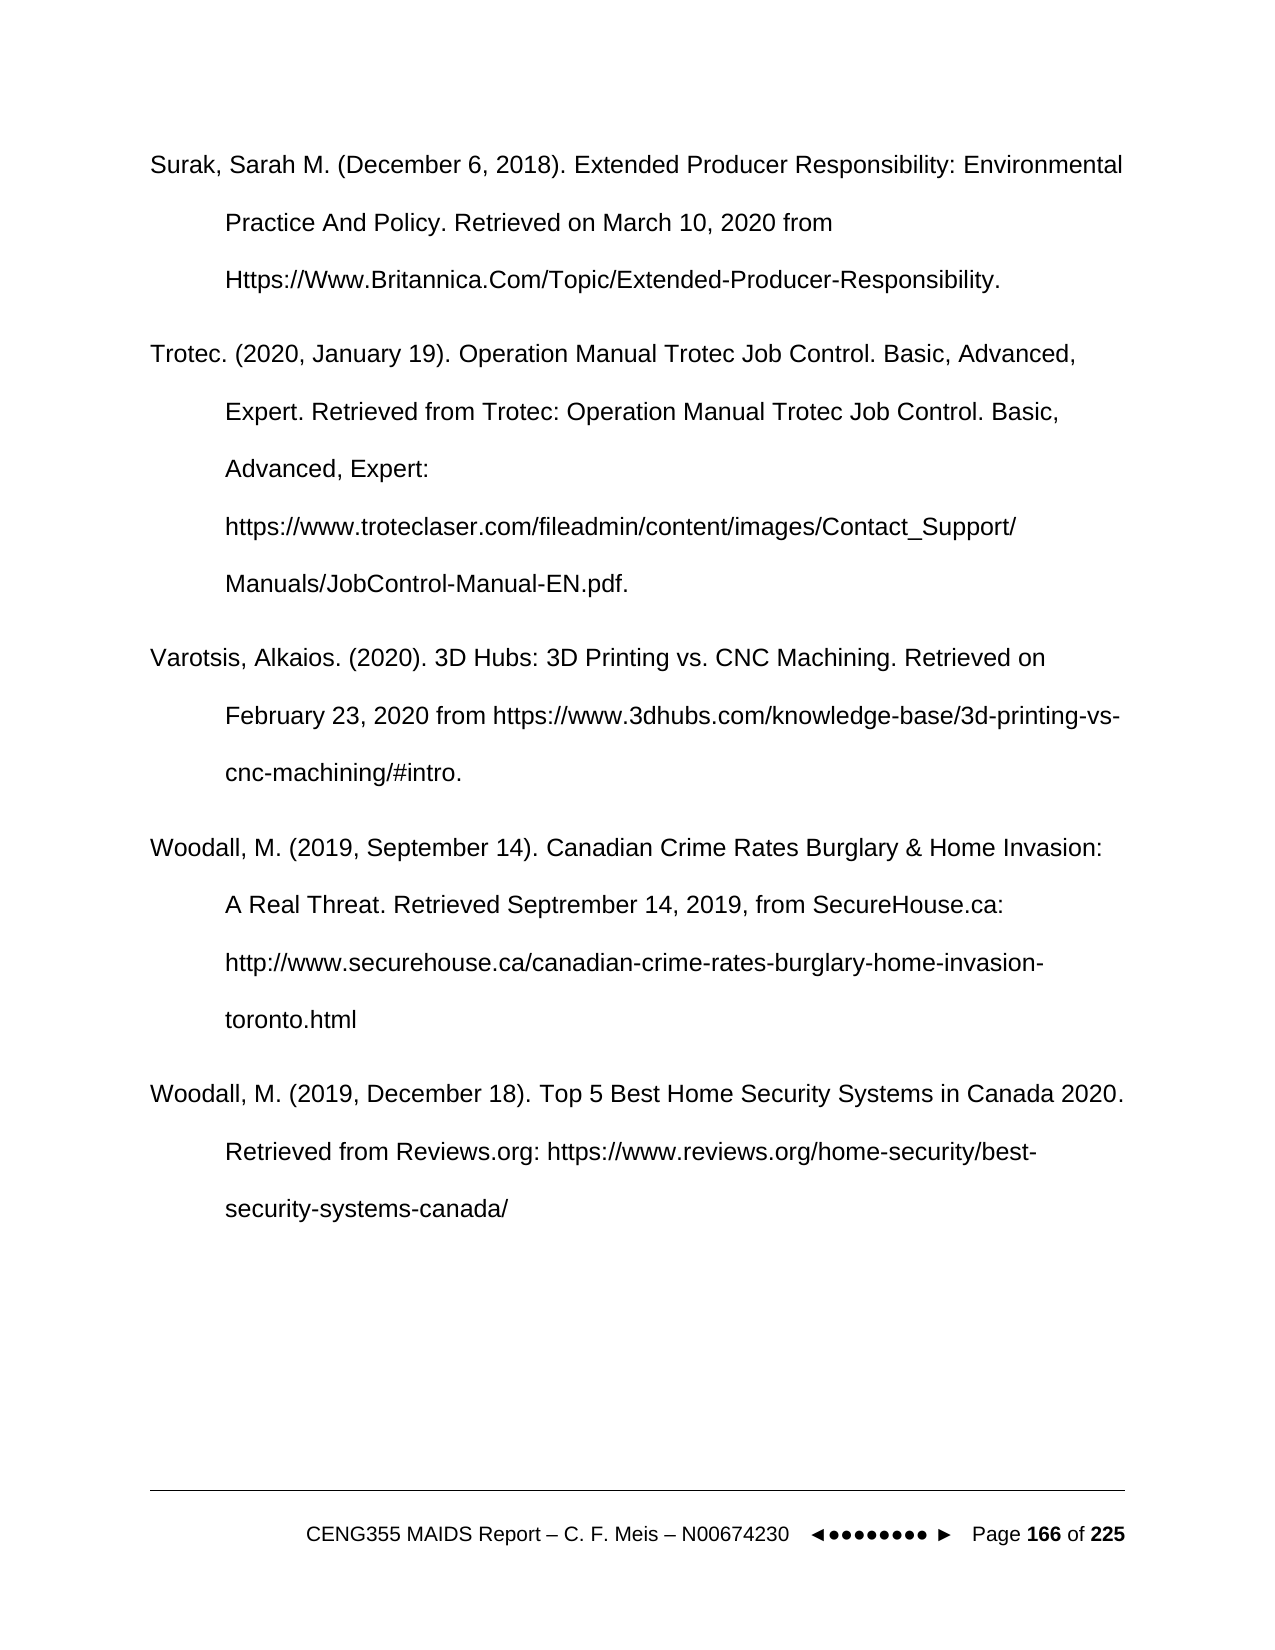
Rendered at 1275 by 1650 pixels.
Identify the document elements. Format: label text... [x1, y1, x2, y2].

text Surak, Sarah M. (December 6, 2018). Extended Producer Responsibility: Environmental Practice And Policy. Retrieved on March 10, 2020 from Https://Www.Britannica.Com/Topic/Extended-Producer-Responsibility. [150, 150, 1125, 294]
text Woodall, M. (2019, September 14). Canadian Crime Rates Burglary & Home Invasion: A Real Threat. Retrieved Septrember 14, 2019, from SecureHouse.ca: http://www.securehouse.ca/canadian-crime-rates-burglary-home-invasion-toronto.html [150, 832, 1125, 1034]
text Varotsis, Alkaios. (2020). 3D Hubs: 3D Printing vs. CNC Machining. Retrieved on February 23, 2020 from https://www.3dhubs.com/knowledge-base/3d-printing-vs-cnc-machining/#intro. [150, 643, 1125, 787]
text Trotec. (2020, January 19). Operation Manual Trotec Job Control. Basic, Advanced, Expert. Retrieved from Trotec: Operation Manual Trotec Job Control. Basic, Advanced, Expert: https://www.troteclaser.com/fileadmin/content/images/Contact_Support/Manuals/JobControl-Manual-EN.pdf. [150, 339, 1125, 598]
text Woodall, M. (2019, December 18). Top 5 Best Home Security Systems in Canada 2020. Retrieved from Reviews.org: https://www.reviews.org/home-security/best-security-systems-canada/ [150, 1079, 1125, 1223]
